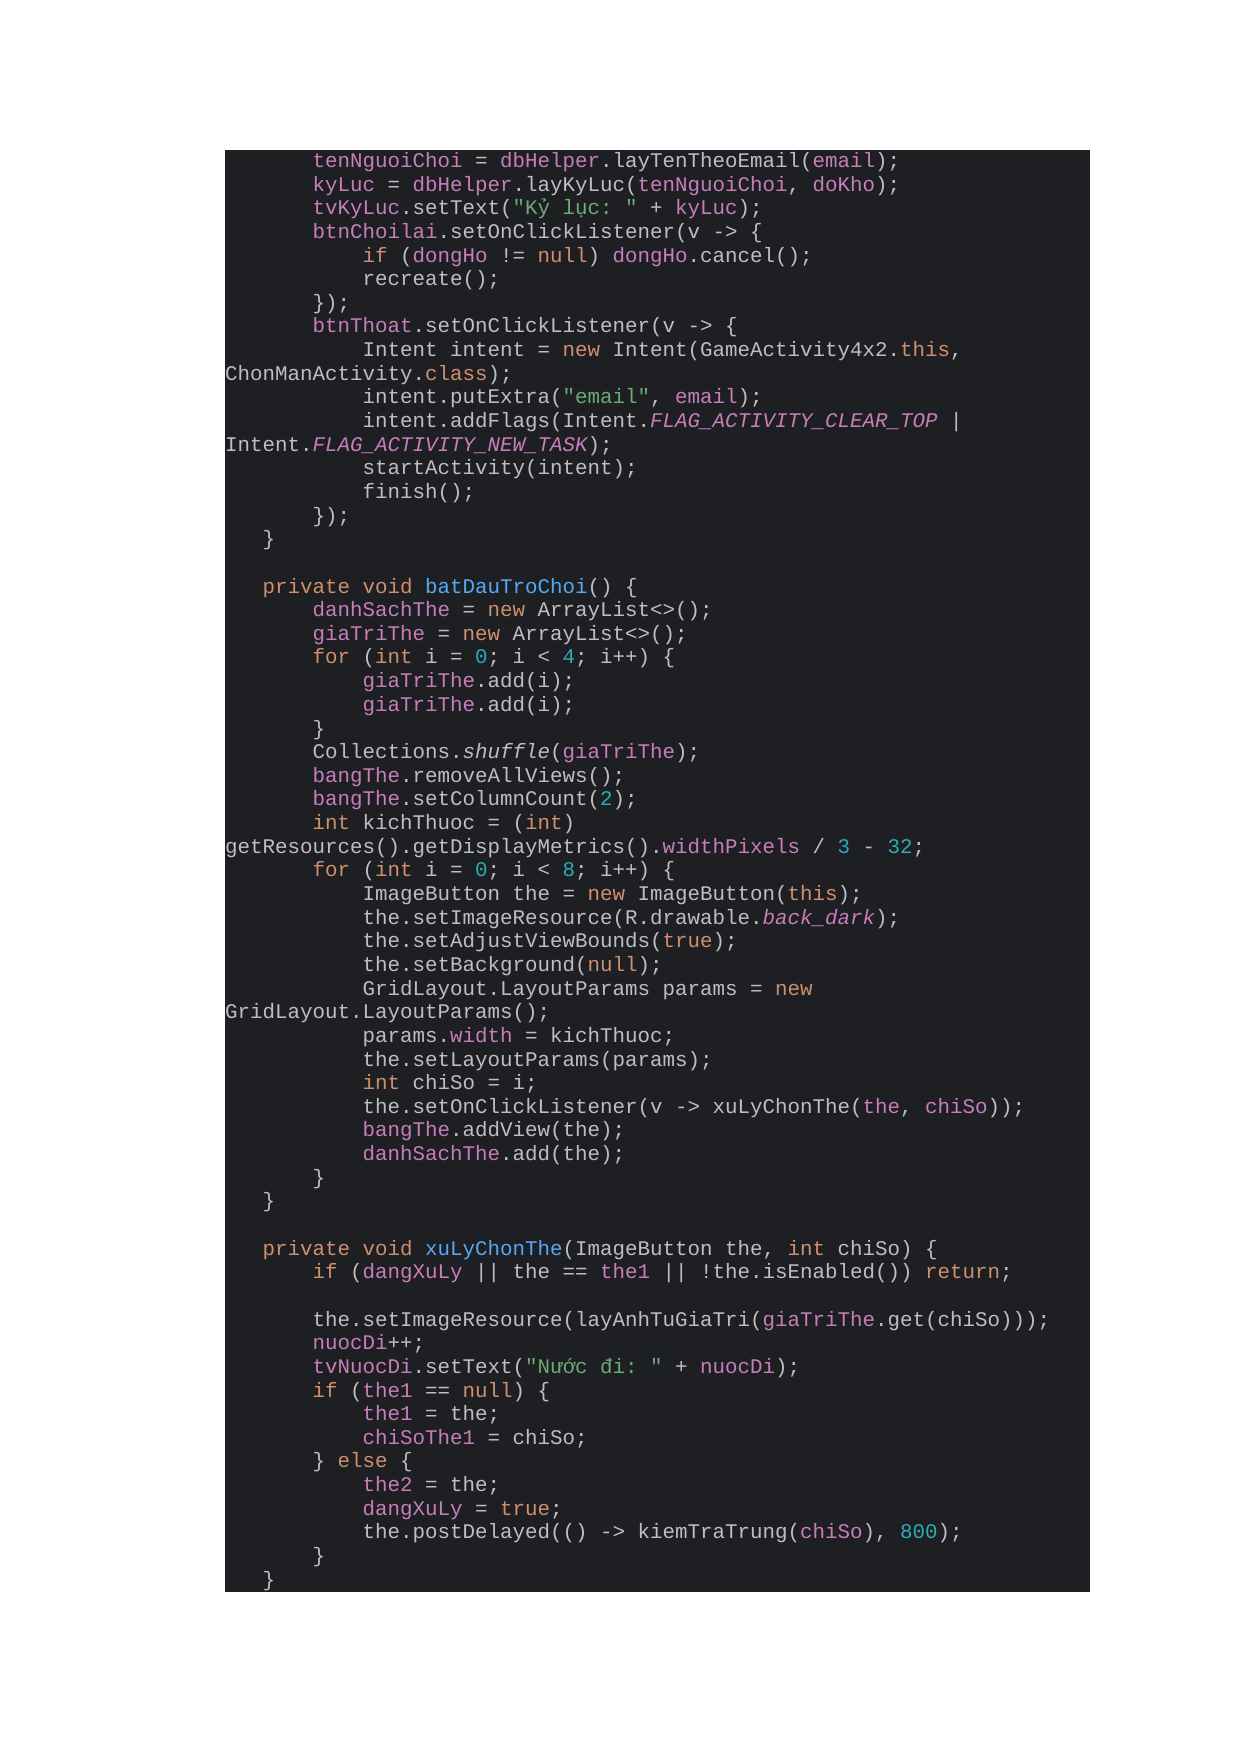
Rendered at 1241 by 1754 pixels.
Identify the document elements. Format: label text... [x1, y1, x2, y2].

text the.setLayoutParams(params); [225, 1048, 1090, 1072]
text bangThe.addView(the); [225, 1119, 1090, 1143]
text the.setAdjustViewBounds(true); [225, 930, 1090, 954]
text intent.addFlags(Intent.FLAG_ACTIVITY_CLEAR_TOP | Intent.FLAG_ACTIVITY_NEW_TASK); [225, 410, 1090, 457]
text tvKyLuc.setText(+ kyLuc); [225, 197, 1090, 221]
text kyLuc = dbHelper.layKyLuc(tenNguoiChoi, doKho); [225, 174, 1090, 197]
text the.setImageResource(layAnhTuGiaTri(giaTriThe.get(chiSo))); [225, 1309, 1090, 1332]
text if (the1 == null) { [225, 1379, 1090, 1403]
text tvNuocDi.setText("Nước đi: " + nuocDi); [225, 1356, 1090, 1379]
text } [225, 528, 1090, 552]
text private void xuLyChonThe(ImageButton the, int chiSo) { [225, 1238, 1090, 1261]
text }); [225, 505, 1090, 528]
text int chiSo = i; [225, 1072, 1090, 1096]
text params.width = kichThuoc; [225, 1025, 1090, 1048]
text finish(); [225, 481, 1090, 505]
text btnThoat.setOnClickListener(v -> { [225, 316, 1090, 339]
text nuocDi++; [225, 1332, 1090, 1356]
text tenNguoiChoi = dbHelper.layTenTheoEmail(email); [225, 150, 1090, 174]
text } [225, 1545, 1090, 1569]
text the.setOnClickListener(v -> xuLyChonThe(the, chiSo)); [225, 1096, 1090, 1119]
text intent.putExtra("email", email); [225, 386, 1090, 410]
text } [225, 717, 1090, 741]
text bangThe.removeAllViews(); [225, 765, 1090, 788]
text } [225, 1569, 1090, 1592]
text private void batDauTroChoi() { [225, 576, 1090, 599]
text int kichThuoc = (int) getResources().getDisplayMetrics().widthPixels / 3 - 32; [225, 812, 1090, 859]
text recreate(); [225, 268, 1090, 292]
text if (dongHo != null) dongHo.cancel(); [225, 244, 1090, 268]
text if (dangXuLy || the == the1 || !the.isEnabled()) return; [225, 1261, 1090, 1285]
text btnChoilai.setOnClickListener(v -> { [225, 221, 1090, 244]
text the1 = the; [225, 1403, 1090, 1427]
text chiSoThe1 = chiSo; [225, 1427, 1090, 1451]
text giaTriThe = new ArrayList<>(); [225, 623, 1090, 647]
text }); [225, 292, 1090, 316]
text the.setBackground(null); [225, 954, 1090, 978]
text for (int i = 0; i < 4; i++) { [225, 647, 1090, 670]
text startActivity(intent); [225, 457, 1090, 481]
text the2 = the; [225, 1474, 1090, 1498]
text for (int i = 0; i < 8; i++) { [225, 859, 1090, 883]
text } else { [225, 1451, 1090, 1474]
text } [225, 1167, 1090, 1190]
text Intent intent = new Intent(GameActivity4x2.this, ChonManActivity.class); [225, 339, 1090, 386]
text the.setImageResource(R.drawable.back_dark); [225, 907, 1090, 930]
text giaTriThe.add(i); [225, 670, 1090, 694]
text ImageButton the = new ImageButton(this); [225, 883, 1090, 907]
text the.postDelayed(() -> kiemTraTrung(chiSo), 800); [225, 1521, 1090, 1545]
text danhSachThe.add(the); [225, 1143, 1090, 1167]
text Collections.shuffle(giaTriThe); [225, 741, 1090, 765]
text GridLayout.LayoutParams params = new GridLayout.LayoutParams(); [225, 978, 1090, 1025]
text danhSachThe = new ArrayList<>(); [225, 599, 1090, 623]
text bangThe.setColumnCount(2); [225, 788, 1090, 812]
text } [225, 1190, 1090, 1214]
text giaTriThe.add(i); [225, 694, 1090, 717]
text dangXuLy = true; [225, 1498, 1090, 1521]
